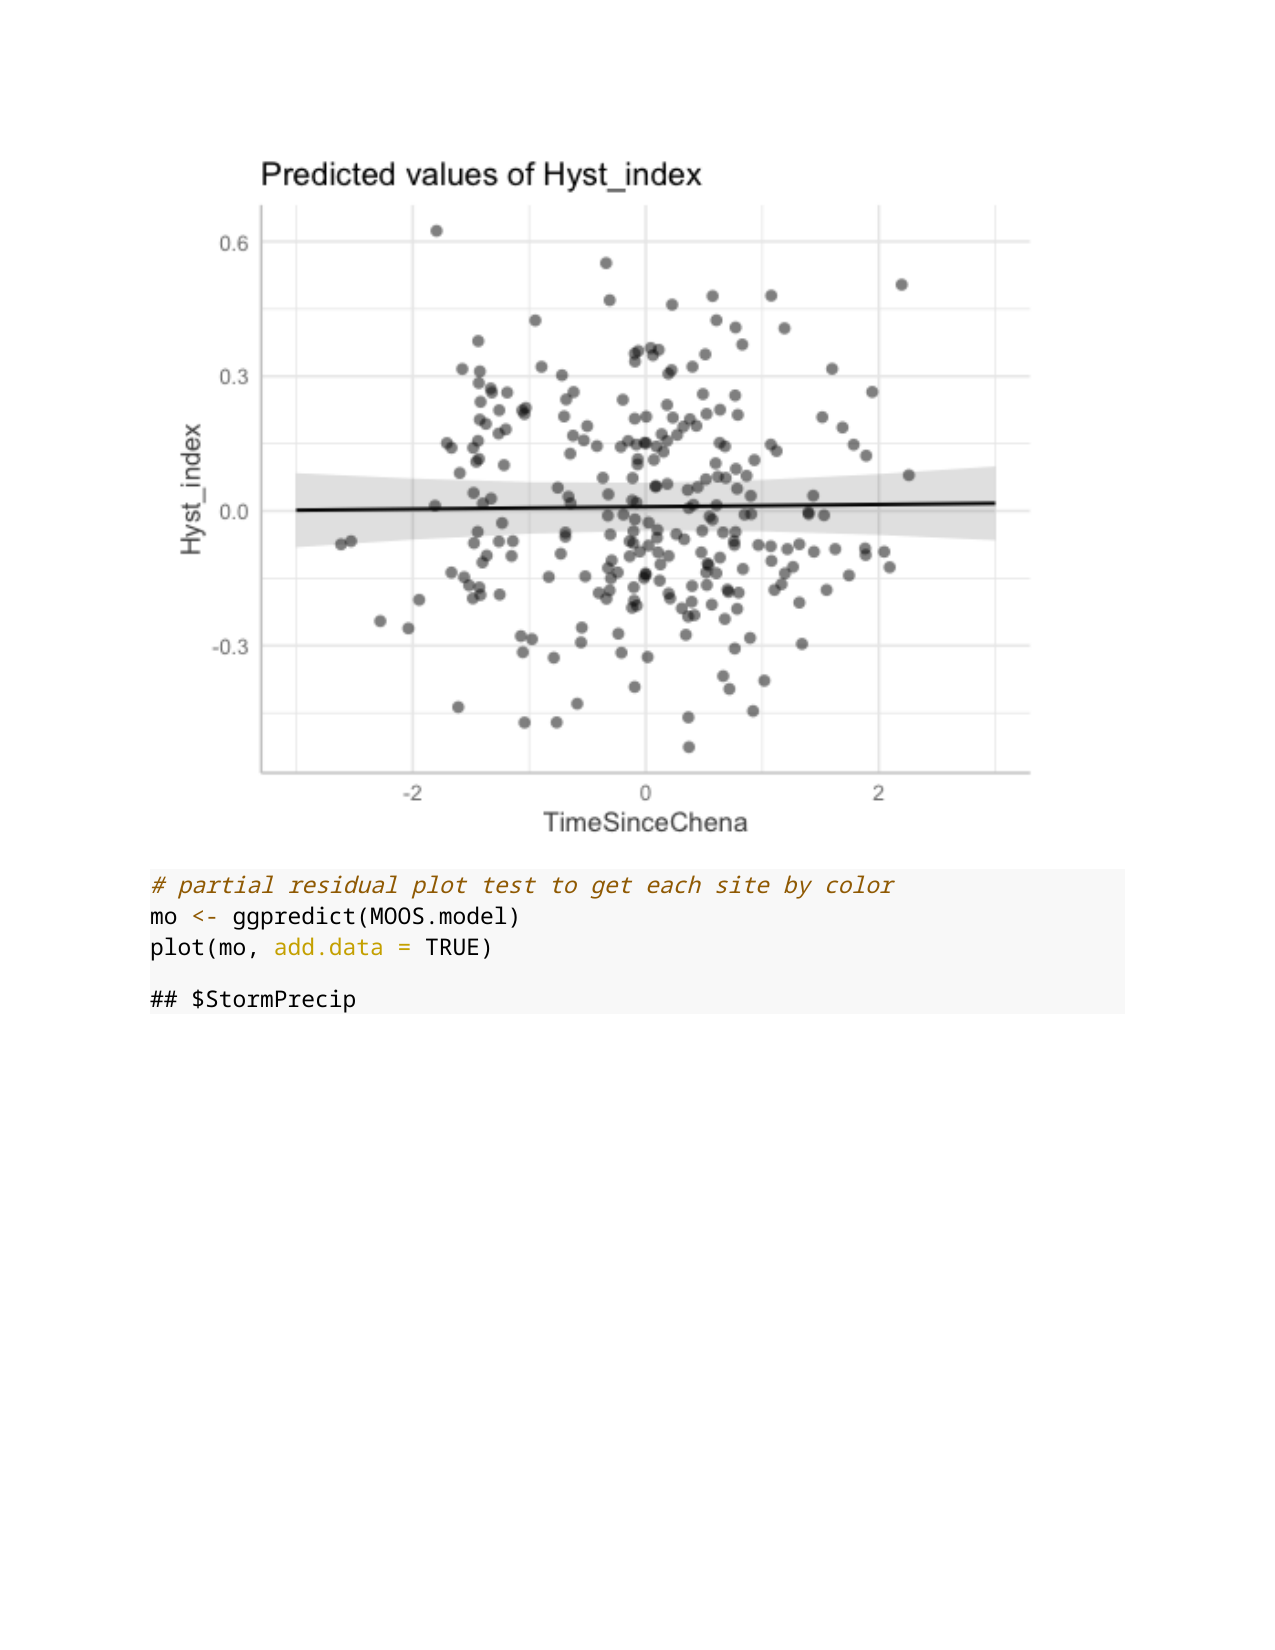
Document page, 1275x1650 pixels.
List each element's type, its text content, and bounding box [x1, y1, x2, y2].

picture [168, 150, 1044, 850]
text ## $StormPrecip [150, 983, 1125, 1014]
text # partial residual plot test to get each site by color mo <- ggpredict(MOOS.model) plot(mo, add.data = TRUE) [494, 869, 1125, 962]
